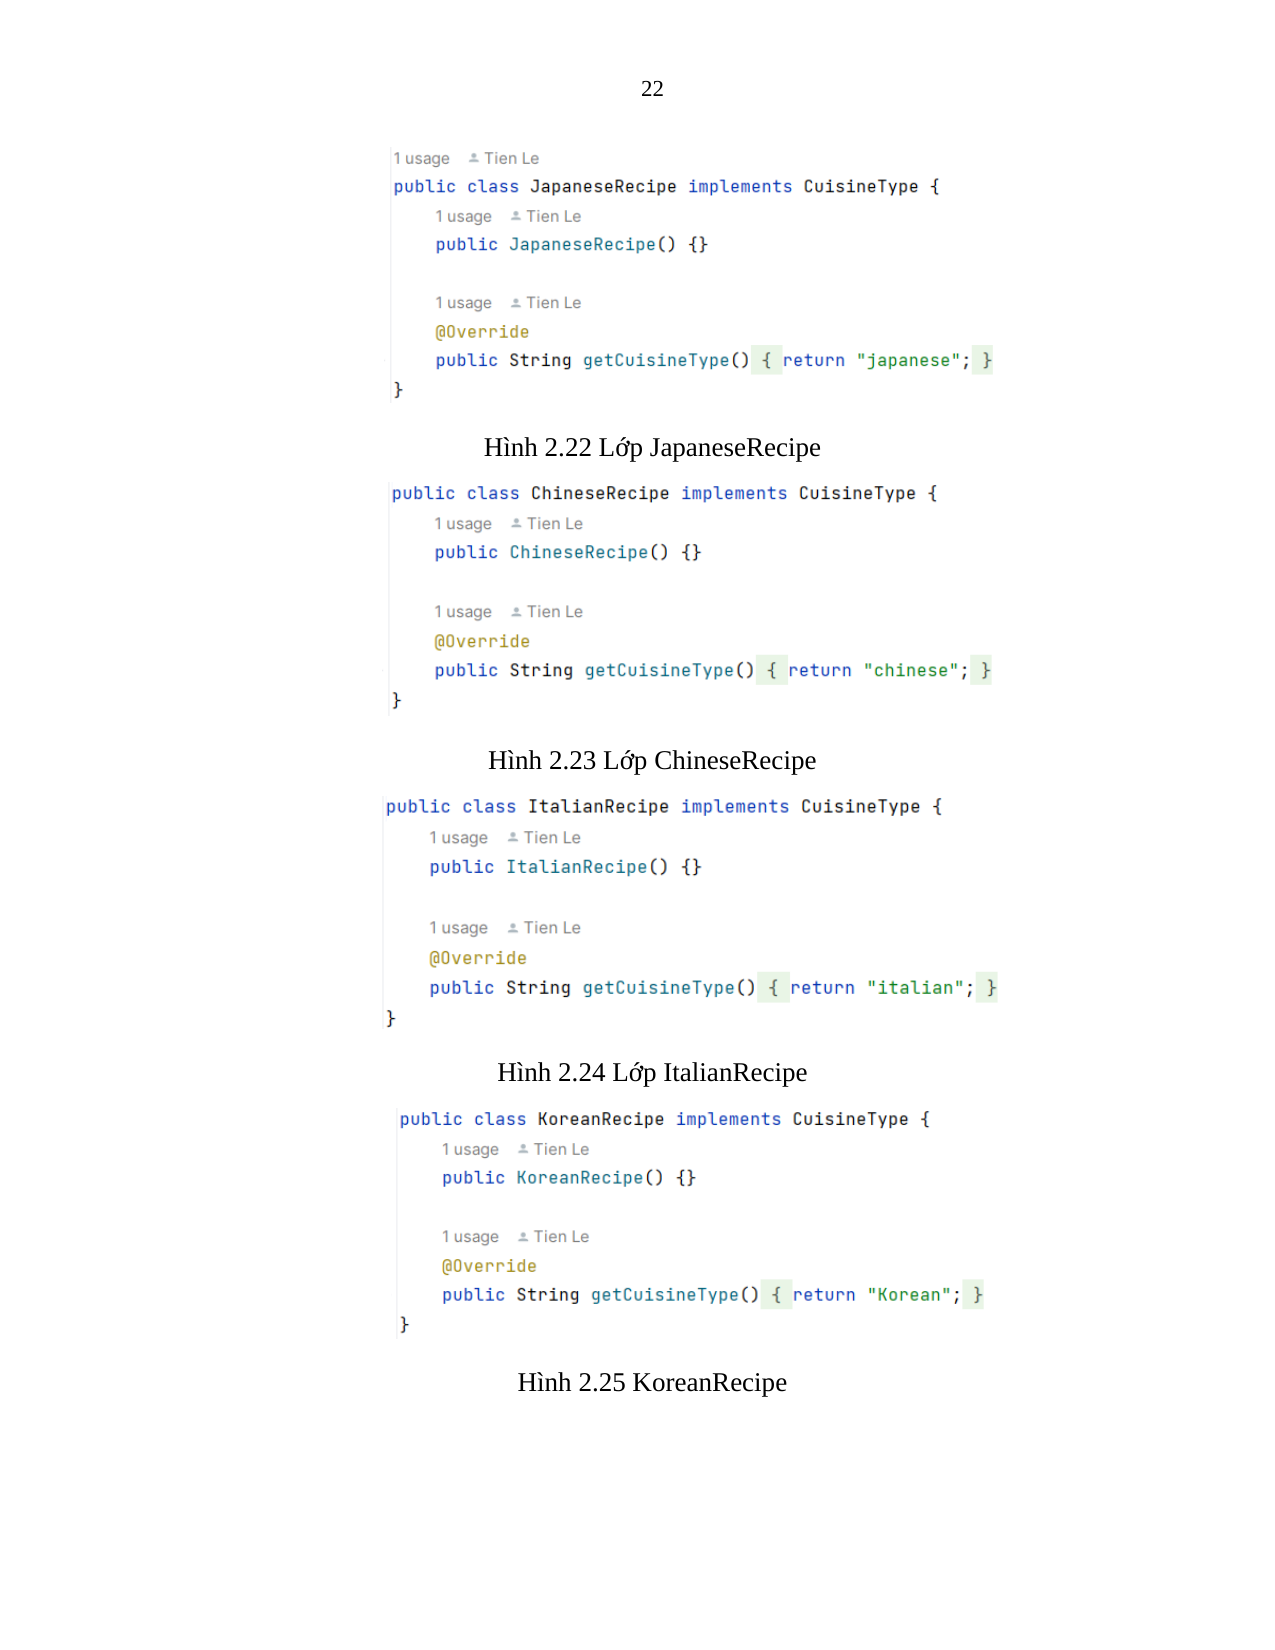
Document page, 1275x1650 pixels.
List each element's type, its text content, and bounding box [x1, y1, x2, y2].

text Hình 2.23 Lớp ChineseRecipe [148, 744, 1157, 775]
picture [384, 147, 996, 403]
text Hình 2.22 Lớp JapaneseRecipe [148, 431, 1157, 462]
picture [391, 1108, 989, 1339]
picture [382, 482, 997, 716]
text Hình 2.24 Lớp ItalianRecipe [148, 1057, 1157, 1088]
text Hình 2.25 KoreanRecipe [148, 1367, 1157, 1398]
picture [377, 796, 1002, 1029]
